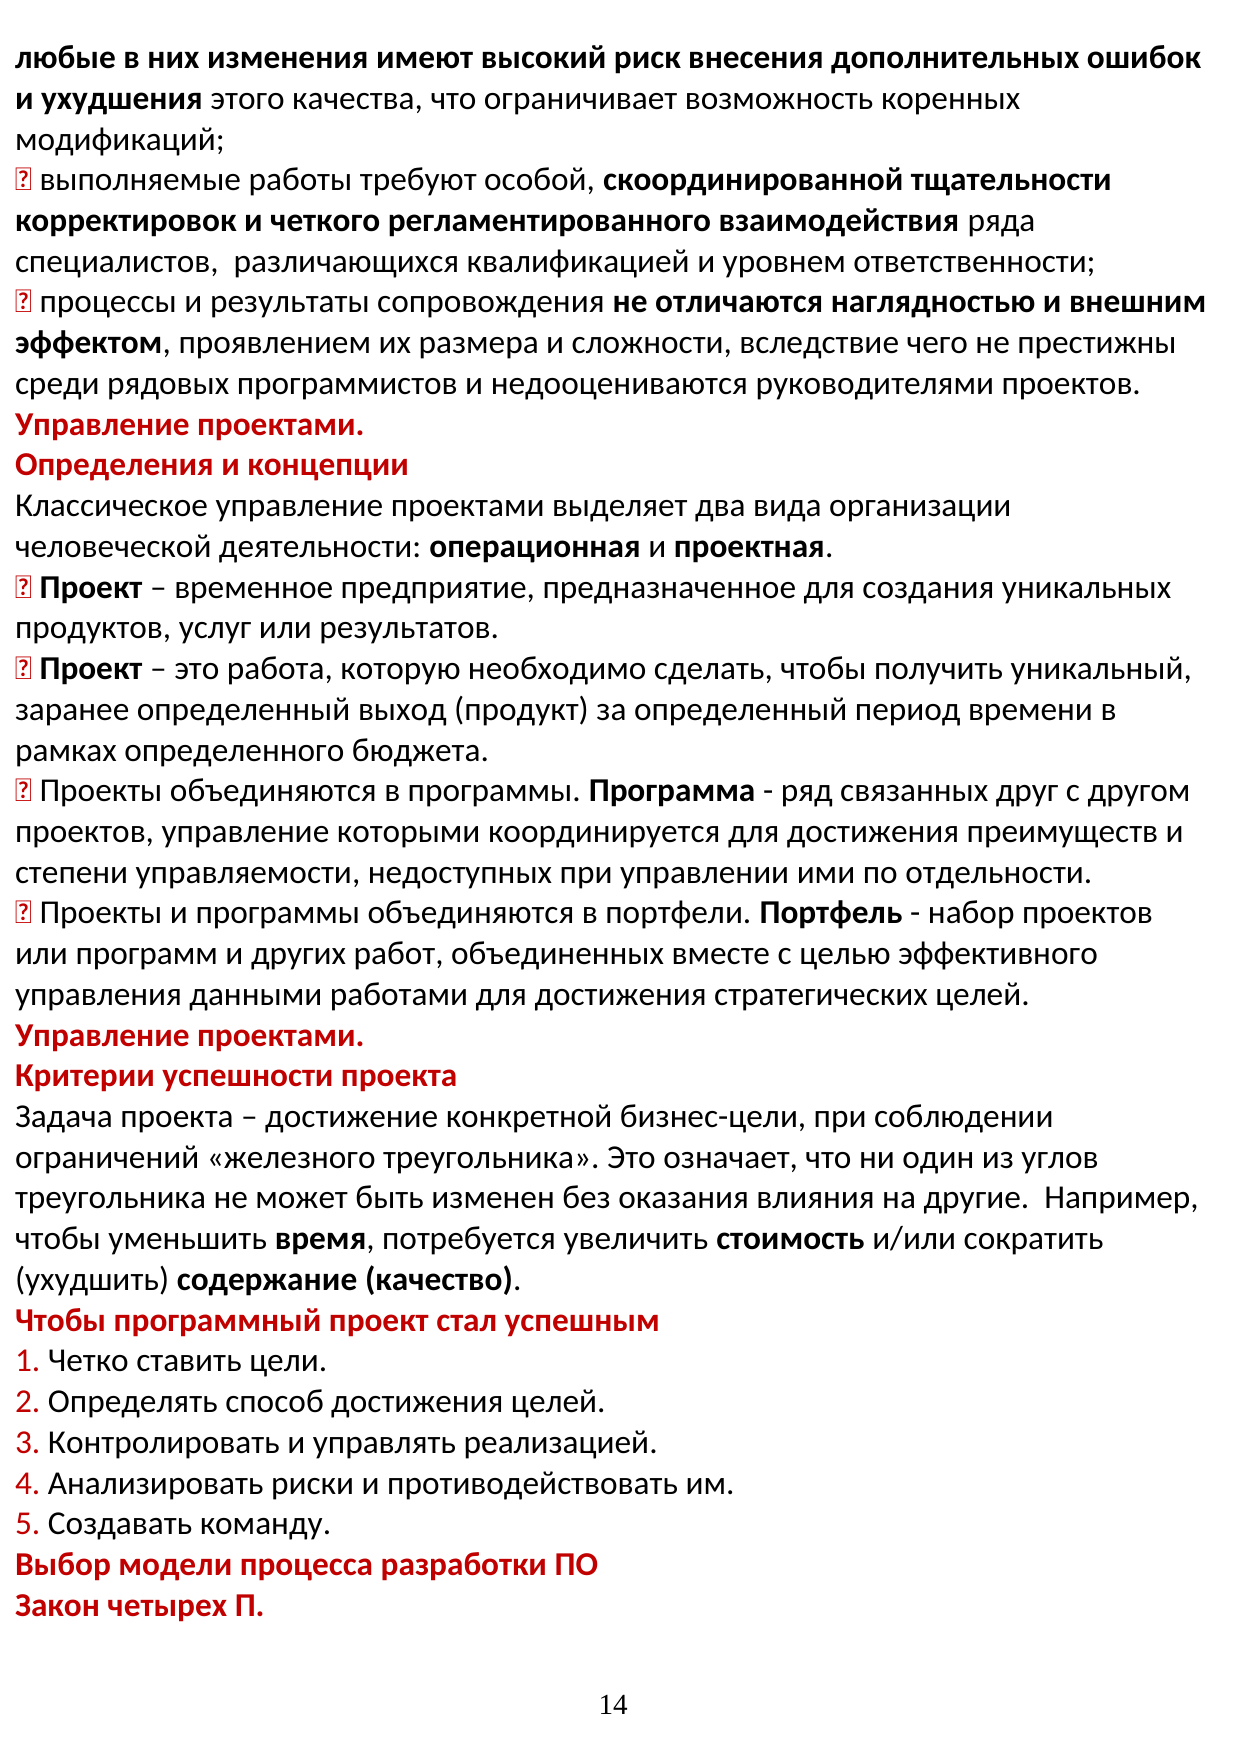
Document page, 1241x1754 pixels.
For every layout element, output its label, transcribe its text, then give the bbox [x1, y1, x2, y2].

text  процессы и результаты сопровождения не отличаются наглядностью и внешним эффектом, проявлением их размера и сложности, вследствие чего не престижны среди рядовых программистов и недооцениваются руководителями проектов. [15, 281, 1211, 403]
text  Проекты и программы объединяются в портфели. Портфель - набор проектов или программ и других работ, объединенных вместе с целью эффективного управления данными работами для достижения стратегических целей. [15, 891, 1211, 1014]
text 2. Определять способ достижения целей. [15, 1380, 1211, 1421]
text Закон четырех П. [15, 1584, 1211, 1624]
text Управление проектами. [15, 1014, 1211, 1054]
text  Проект – временное предприятие, предназначенное для создания уникальных продуктов, услуг или результатов. [15, 566, 1211, 647]
text 1. Четко ставить цели. [15, 1339, 1211, 1380]
text 4. Анализировать риски и противодействовать им. [15, 1462, 1211, 1502]
text Критерии успешности проекта [15, 1054, 1211, 1095]
text  Проекты объединяются в программы. Программа - ряд связанных друг с другом проектов, управление которыми координируется для достижения преимуществ и степени управляемости, недоступных при управлении ими по отдельности. [15, 769, 1211, 891]
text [15, 36, 1211, 158]
text 5. Создавать команду. [15, 1502, 1211, 1543]
text  выполняемые работы требуют особой, скоординированной тщательности корректировок и четкого регламентированного взаимодействия ряда специалистов, различающихся квалификацией и уровнем ответственности; [15, 158, 1211, 281]
text Выбор модели процесса разработки ПО [15, 1543, 1211, 1584]
text Задача проекта – достижение конкретной бизнес-цели, при соблюдении ограничений «железного треугольника». Это означает, что ни один из углов треугольника не может быть изменен без оказания влияния на другие. Например, чтобы уменьшить время, потребуется увеличить стоимость и/или сократить (ухудшить) содержание (качество). [15, 1095, 1211, 1299]
text 3. Контролировать и управлять реализацией. [15, 1421, 1211, 1462]
text Управление проектами. [15, 403, 1211, 443]
text  Проект – это работа, которую необходимо сделать, чтобы получить уникальный, заранее определенный выход (продукт) за определенный период времени в рамках определенного бюджета. [15, 647, 1211, 769]
text Классическое управление проектами выделяет два вида организации человеческой деятельности: операционная и проектная. [15, 484, 1211, 566]
text Определения и концепции [15, 443, 1211, 484]
text Чтобы программный проект стал успешным [15, 1299, 1211, 1339]
